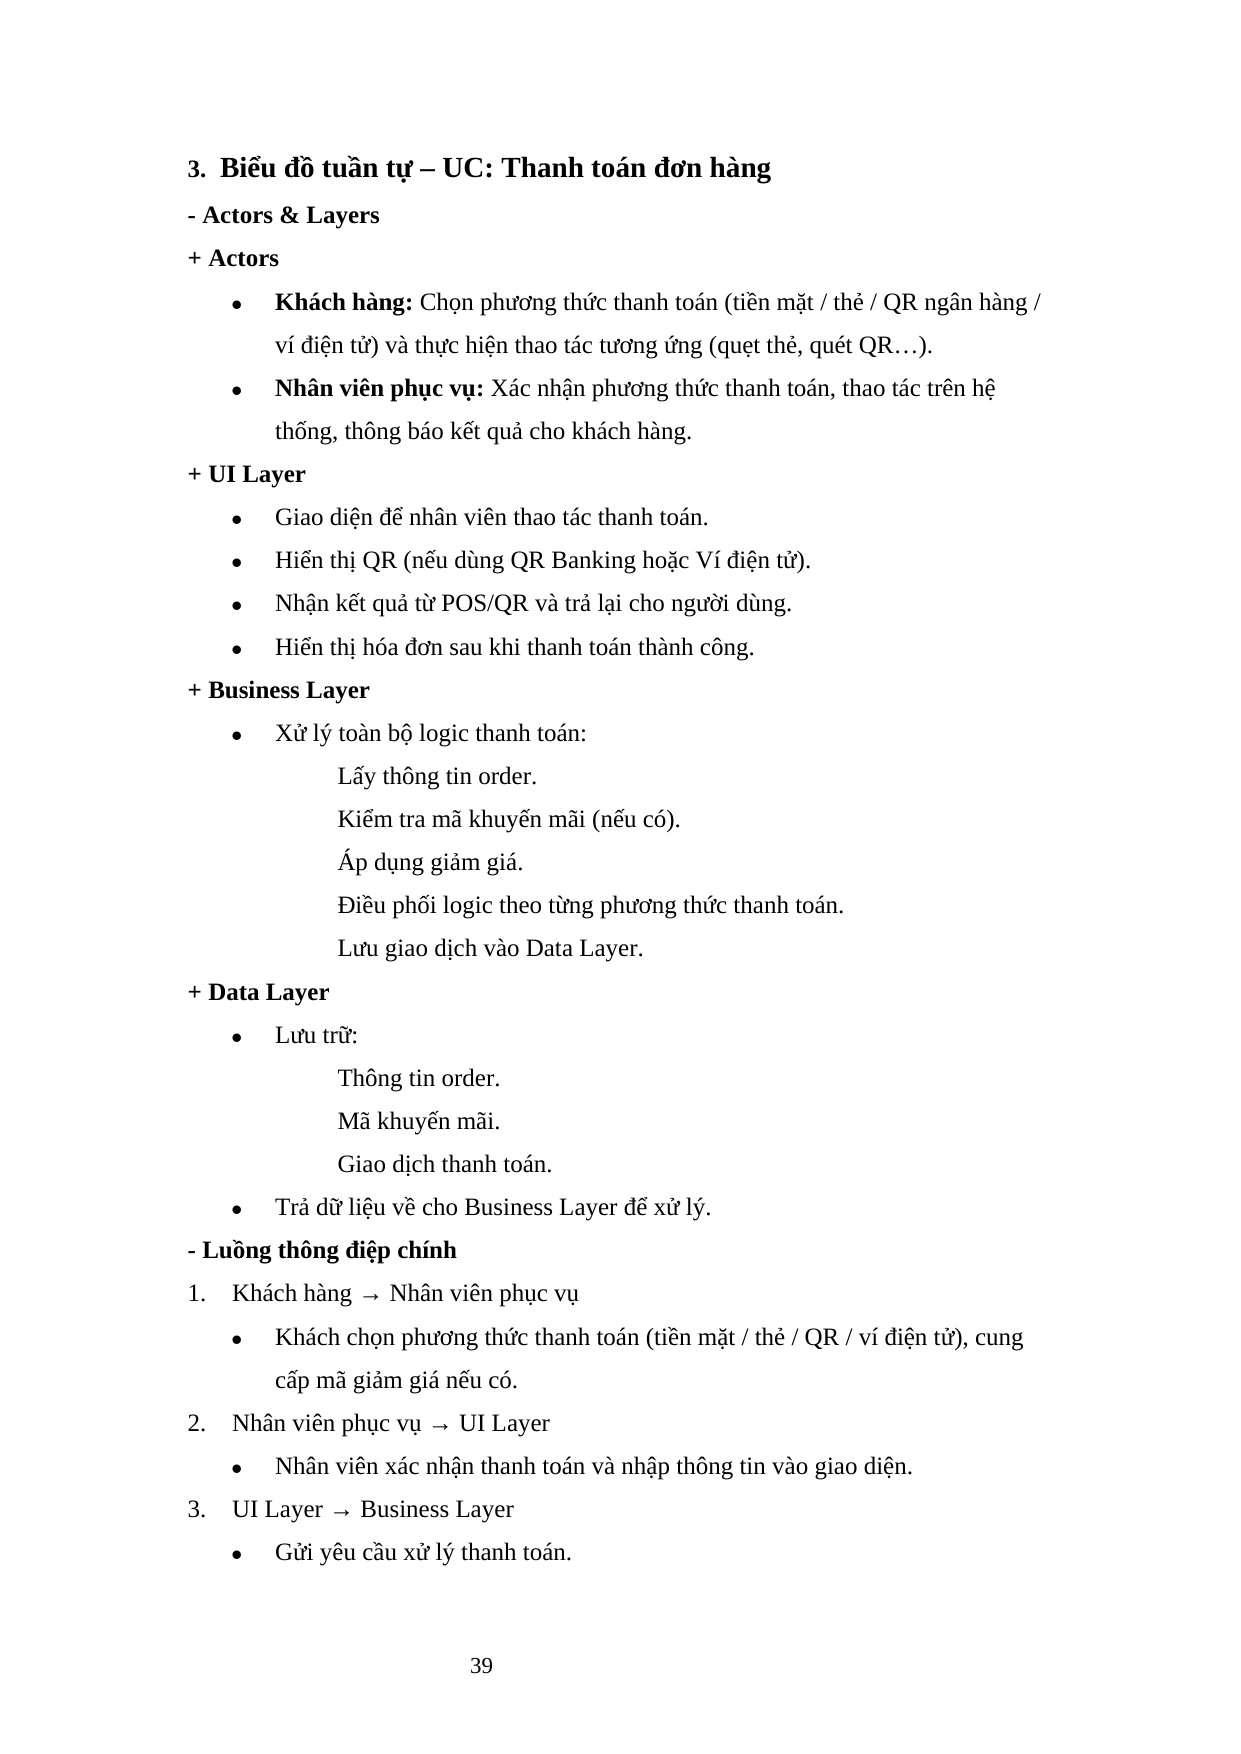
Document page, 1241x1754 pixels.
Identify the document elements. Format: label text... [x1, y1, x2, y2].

text Áp dụng giảm giá. [262, 847, 1053, 876]
list Trả dữ liệu về cho Business Layer để xử lý. [231, 1192, 1053, 1221]
text Lưu giao dịch vào Data Layer. [262, 933, 1053, 962]
list Hiển thị QR (nếu dùng QR Banking hoặc Ví điện tử). [231, 545, 1053, 574]
list Khách hàng → Nhân viên phục vụ [187, 1278, 1053, 1307]
list Gửi yêu cầu xử lý thanh toán. [231, 1537, 1053, 1566]
text - Actors & Layers [187, 200, 1053, 229]
list Nhân viên phục vụ → UI Layer [187, 1408, 1053, 1437]
text Kiểm tra mã khuyến mãi (nếu có). [262, 804, 1053, 833]
text + UI Layer [187, 459, 1053, 488]
list Nhận kết quả từ POS/QR và trả lại cho người dùng. [231, 588, 1053, 617]
list Nhân viên phục vụ: Xác nhận phương thức thanh toán, thao tác trên hệ thống, thông báo kết quả cho khách hàng. [231, 373, 1053, 445]
text Lấy thông tin order. [262, 761, 1053, 790]
text Mã khuyến mãi. [262, 1106, 1053, 1135]
list Hiển thị hóa đơn sau khi thanh toán thành công. [231, 632, 1053, 660]
text Giao dịch thanh toán. [262, 1149, 1053, 1178]
text - Luồng thông điệp chính [187, 1235, 1053, 1264]
text + Actors [187, 243, 1053, 272]
text Thông tin order. [262, 1063, 1053, 1092]
text + Business Layer [187, 675, 1053, 703]
list Khách hàng: Chọn phương thức thanh toán (tiền mặt / thẻ / QR ngân hàng / ví điện tử) và thực hiện thao tác tương ứng (quẹt thẻ, quét QR…). [231, 287, 1053, 358]
text + Data Layer [187, 977, 1053, 1005]
text Điều phối logic theo từng phương thức thanh toán. [262, 890, 1053, 919]
list Khách chọn phương thức thanh toán (tiền mặt / thẻ / QR / ví điện tử), cung cấp mã giảm giá nếu có. [231, 1322, 1053, 1393]
list Giao diện để nhân viên thao tác thanh toán. [231, 502, 1053, 531]
list Xử lý toàn bộ logic thanh toán: [231, 718, 1053, 747]
subtitle Biểu đồ tuần tự – UC: Thanh toán đơn hàng [187, 150, 1053, 183]
list UI Layer → Business Layer [187, 1494, 1053, 1523]
list Nhân viên xác nhận thanh toán và nhập thông tin vào giao diện. [231, 1451, 1053, 1480]
list Lưu trữ: [231, 1020, 1053, 1048]
